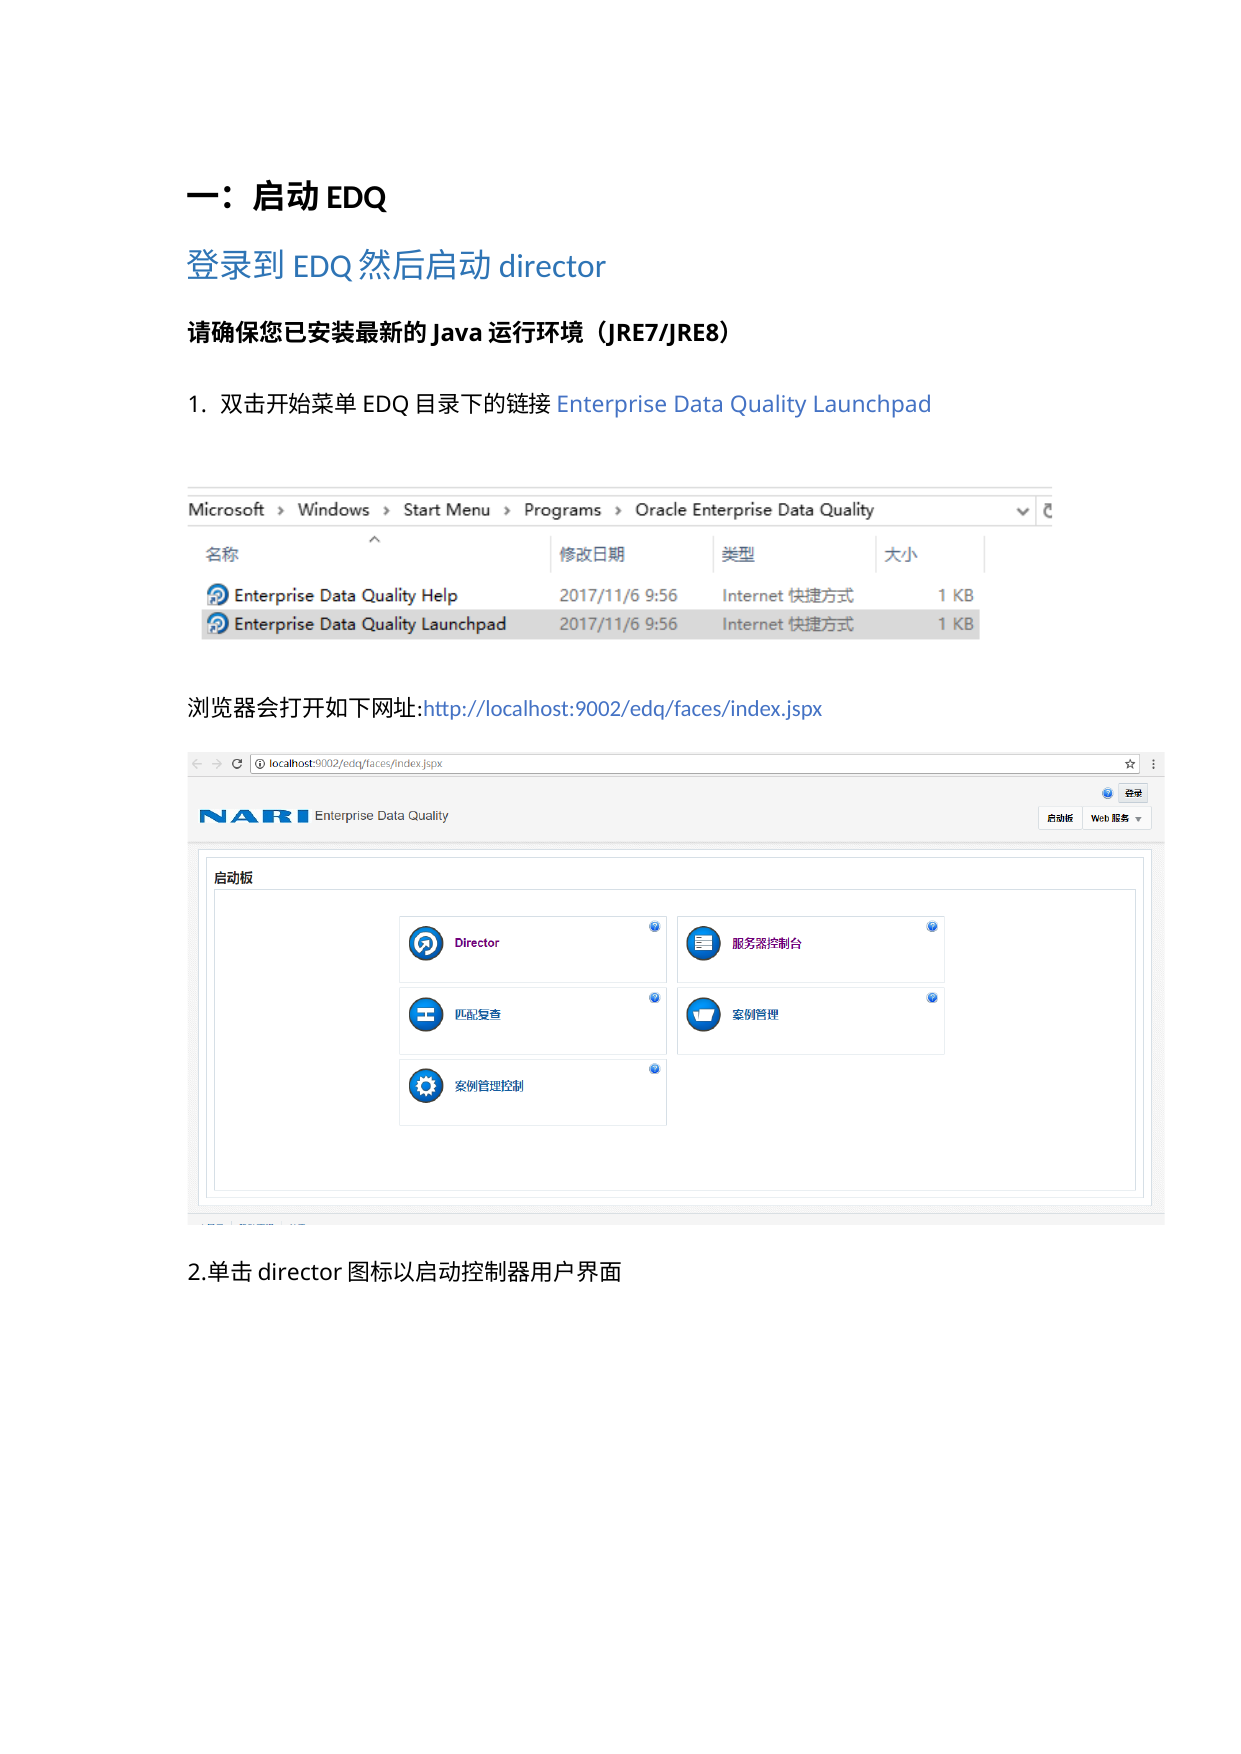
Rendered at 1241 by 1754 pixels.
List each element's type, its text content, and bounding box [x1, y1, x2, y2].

picture [187, 449, 1053, 660]
text 登录到EDQ然后启动director [186, 230, 1053, 295]
list 浏览器会打开如下网址:http://localhost:9002/edq/faces/index.jspx [187, 674, 983, 739]
text 一：启动EDQ [186, 162, 1053, 227]
list 双击开始菜单EDQ目录下的链接Enterprise Data Quality Launchpad [187, 369, 983, 434]
list 2.单击director图标以启动控制器用户界面 [187, 1238, 983, 1303]
picture [187, 752, 1165, 1225]
list 请确保您已安装最新的 Java运行环境（JRE7/JRE8） [187, 298, 983, 363]
